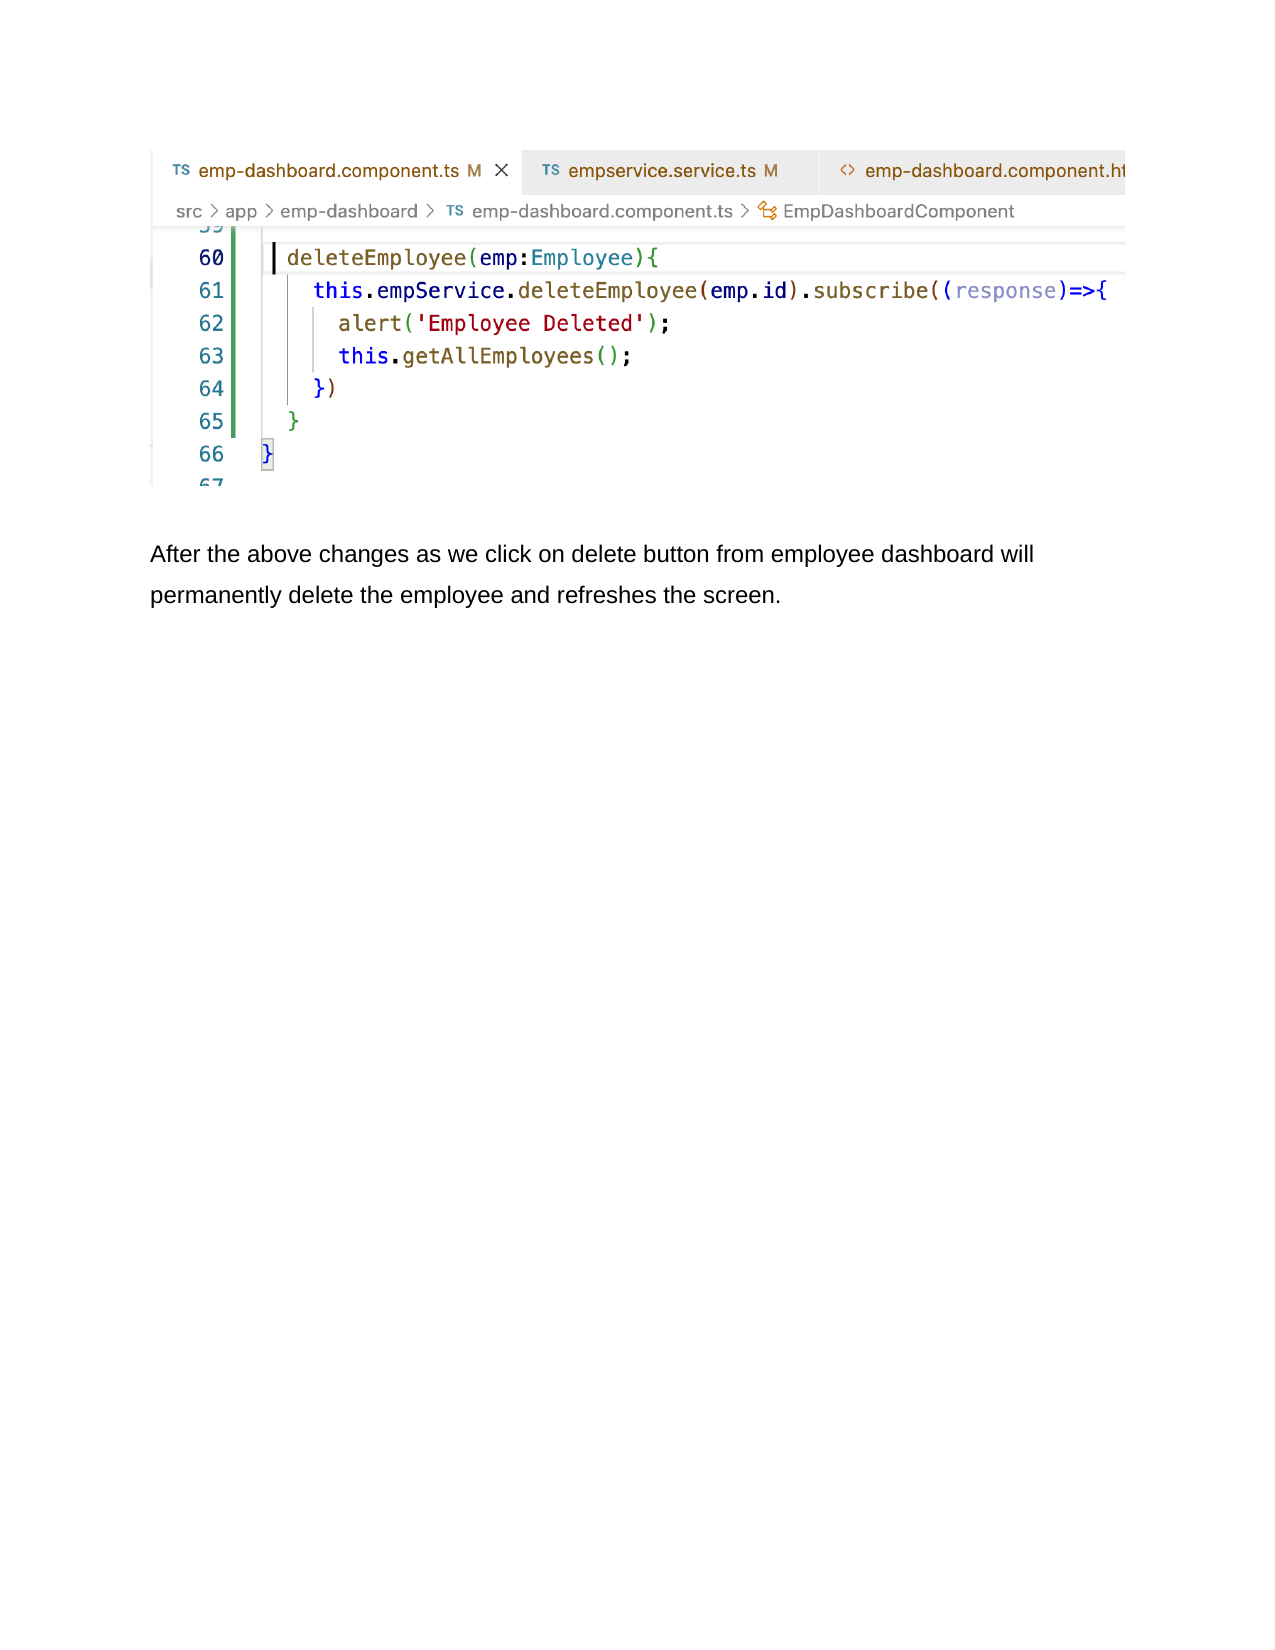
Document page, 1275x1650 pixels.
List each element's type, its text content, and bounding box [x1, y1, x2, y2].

picture [150, 150, 1125, 486]
text After the above changes as we click on delete button from employee dashboard will permanently delete the employee and refreshes the screen. [150, 540, 1125, 609]
